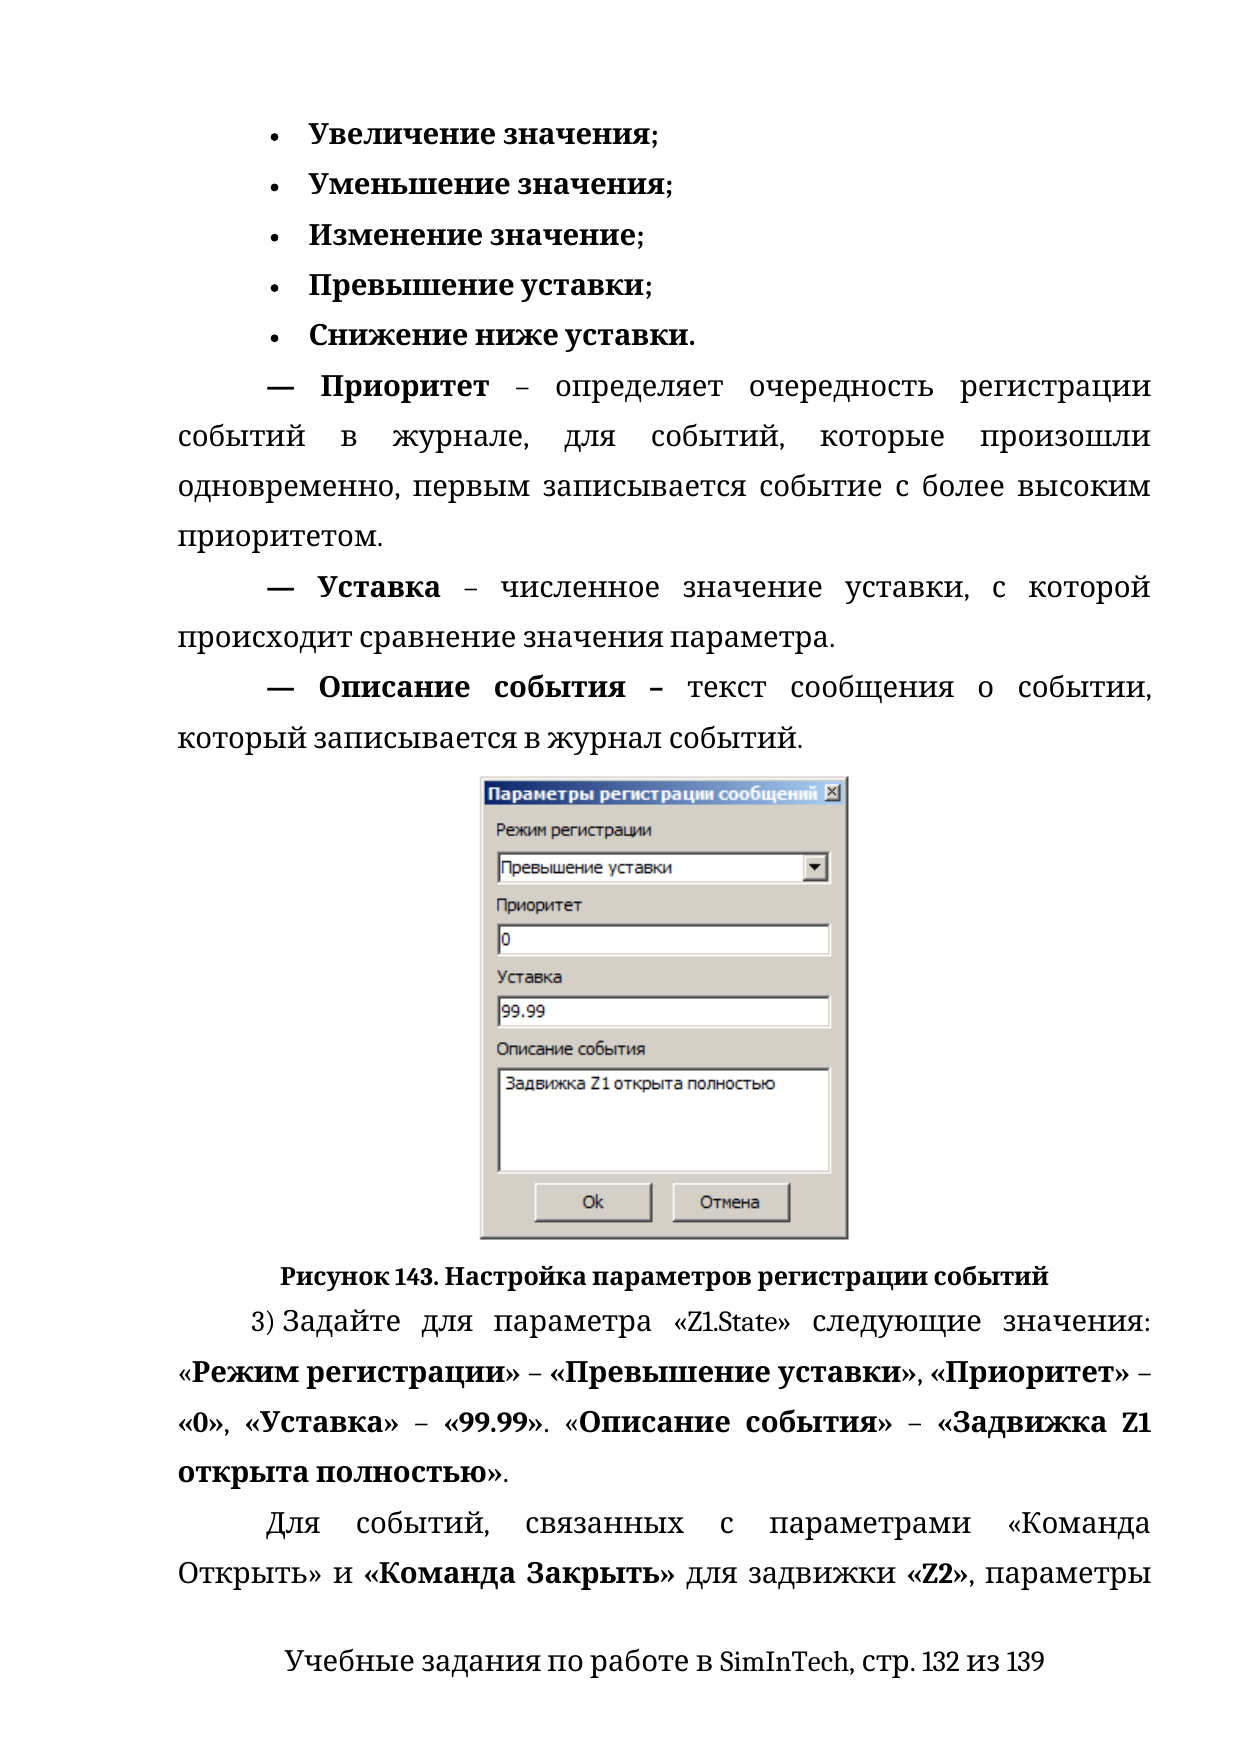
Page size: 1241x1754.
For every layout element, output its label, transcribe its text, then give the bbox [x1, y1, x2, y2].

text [177, 1507, 1152, 1591]
list Задайте для параметра «Z1.State» следующие значения: «Режим регистрации» – «Превышение уставки», «Приоритет» – «0», «Уставка» – «99.99». «Описание события» – «Задвижка Z1 открыта полностью». [177, 1306, 1152, 1490]
list Увеличение значения; [271, 118, 1152, 152]
list Снижение ниже уставки. [271, 319, 1152, 353]
list Превышение уставки; [271, 269, 1152, 303]
list Уменьшение значения; [271, 168, 1152, 202]
list Изменение значение; [271, 219, 1152, 252]
text — Уставка – численное значение уставки, с которой происходит сравнение значения параметра. [177, 571, 1152, 655]
text — Приоритет – определяет очередность регистрации событий в журнале, для событий, которые произошли одновременно, первым записывается событие с более высоким приоритетом. [177, 370, 1152, 554]
text — Описание события – текст сообщения о событии, который записывается в журнал событий. [177, 672, 1152, 755]
picture [474, 772, 855, 1246]
